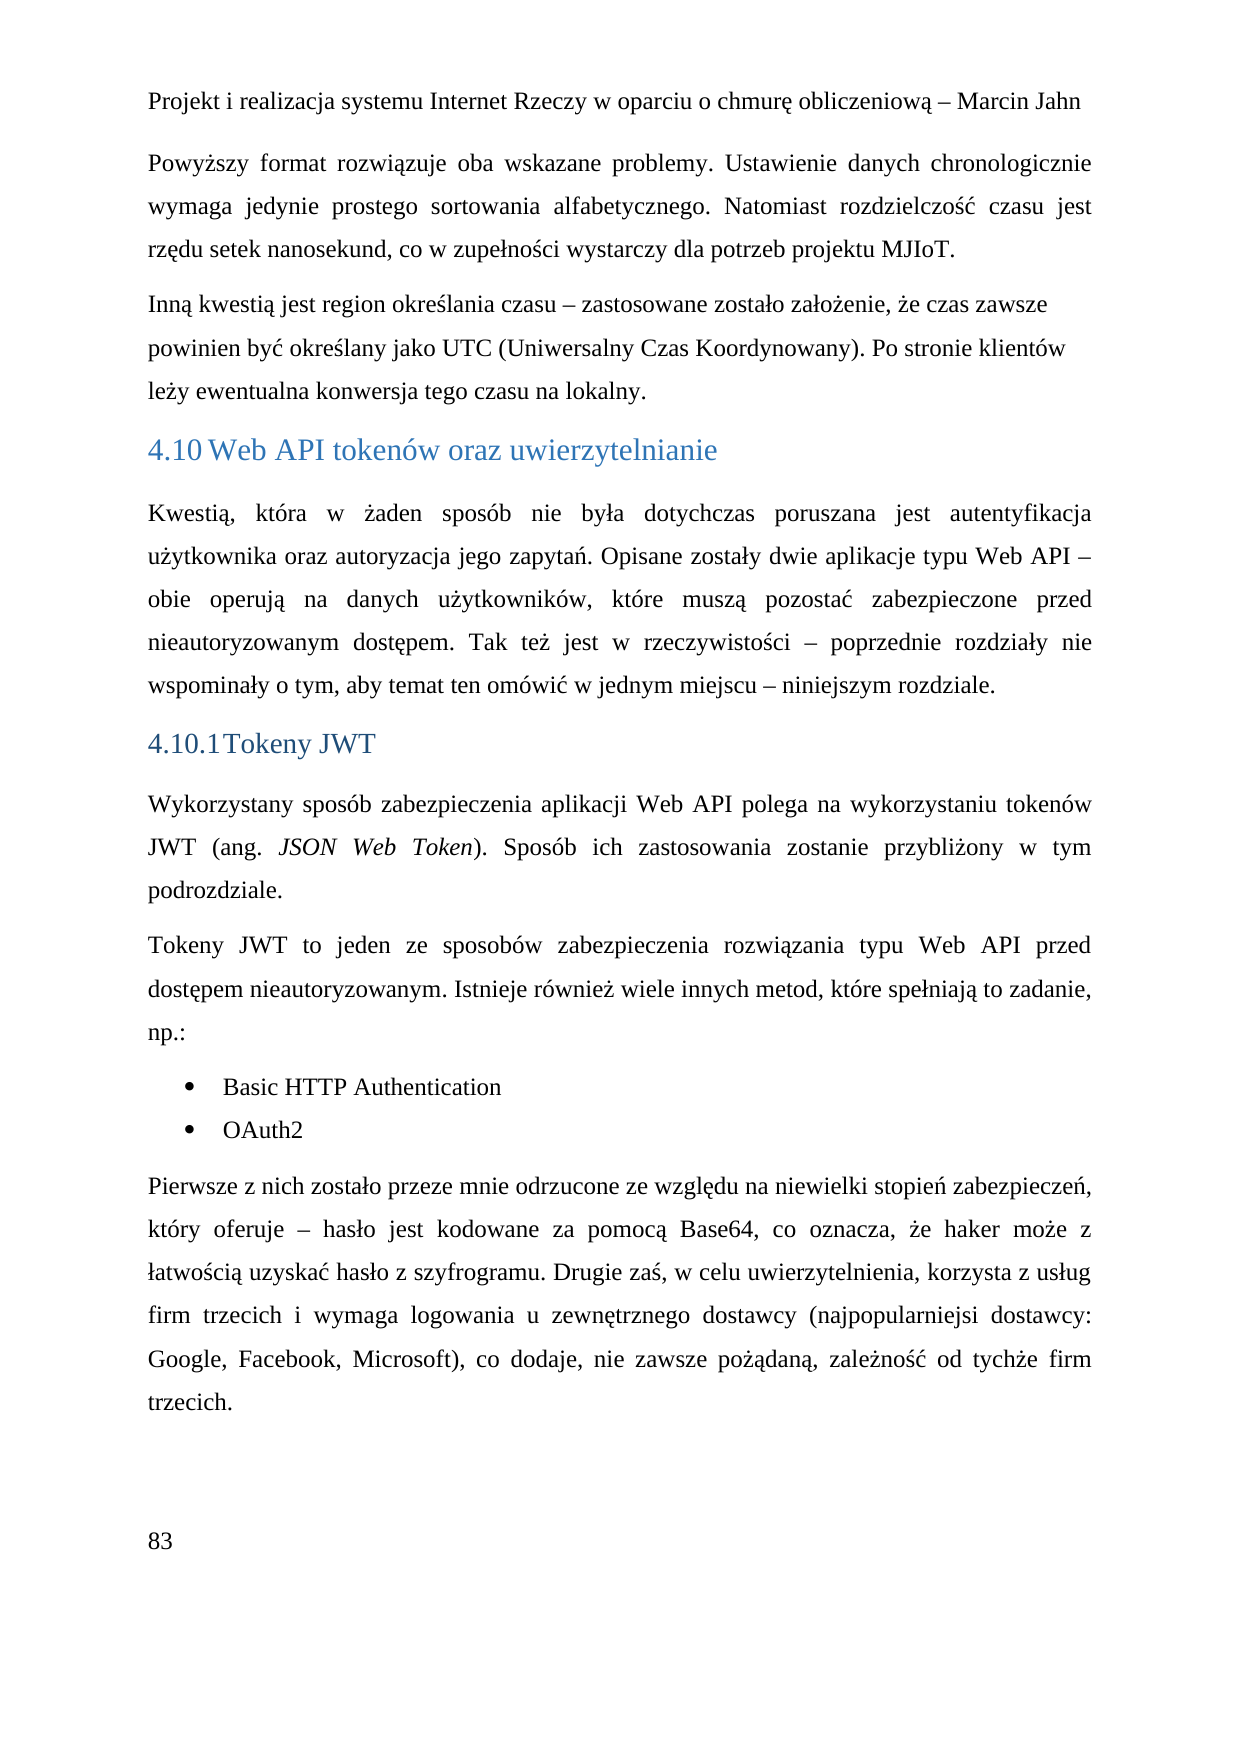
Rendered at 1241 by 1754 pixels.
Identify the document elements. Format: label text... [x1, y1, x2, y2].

subtitle Web API tokenów oraz uwierzytelnianie [148, 431, 1093, 467]
text Kwestią, która w żaden sposób nie była dotychczas poruszana jest autentyfikacja użytkownika oraz autoryzacja jego zapytań. Opisane zostały dwie aplikacje typu Web API – obie operują na danych użytkowników, które muszą pozostać zabezpieczone przed nieautoryzowanym dostępem. Tak też jest w rzeczywistości – poprzednie rozdziały nie wspominały o tym, aby temat ten omówić w jednym miejscu – niniejszym rozdziale. [148, 498, 1093, 699]
text Pierwsze z nich zostało przeze mnie odrzucone ze względu na niewielki stopień zabezpieczeń, który oferuje – hasło jest kodowane za pomocą Base64, co oznacza, że haker może z łatwością uzyskać hasło z szyfrogramu. Drugie zaś, w celu uwierzytelnienia, korzysta z usług firm trzecich i wymaga logowania u zewnętrznego dostawcy (najpopularniejsi dostawcy: Google, Facebook, Microsoft), co dodaje, nie zawsze pożądaną, zależność od tychże firm trzecich. [148, 1171, 1093, 1416]
subtitle Tokeny JWT [148, 726, 1093, 759]
text Powyższy format rozwiązuje oba wskazane problemy. Ustawienie danych chronologicznie wymaga jedynie prostego sortowania alfabetycznego. Natomiast rozdzielczość czasu jest rzędu setek nanosekund, co w zupełności wystarczy dla potrzeb projektu MJIoT. [148, 148, 1093, 263]
list Basic HTTP Authentication [185, 1072, 1093, 1101]
list OAuth2 [185, 1116, 1093, 1144]
text Tokeny JWT to jeden ze sposobów zabezpieczenia rozwiązania typu Web API przed dostępem nieautoryzowanym. Istnieje również wiele innych metod, które spełniają to zadanie, np.: [148, 931, 1093, 1046]
text Wykorzystany sposób zabezpieczenia aplikacji Web API polega na wykorzystaniu tokenów JWT (ang. JSON Web Token). Sposób ich zastosowania zostanie przybliżony w tym podrozdziale. [148, 789, 1093, 904]
text Inną kwestią jest region określania czasu – zastosowane zostało założenie, że czas zawsze powinien być określany jako UTC (Uniwersalny Czas Koordynowany). Po stronie klientów leży ewentualna konwersja tego czasu na lokalny. [148, 289, 1093, 404]
